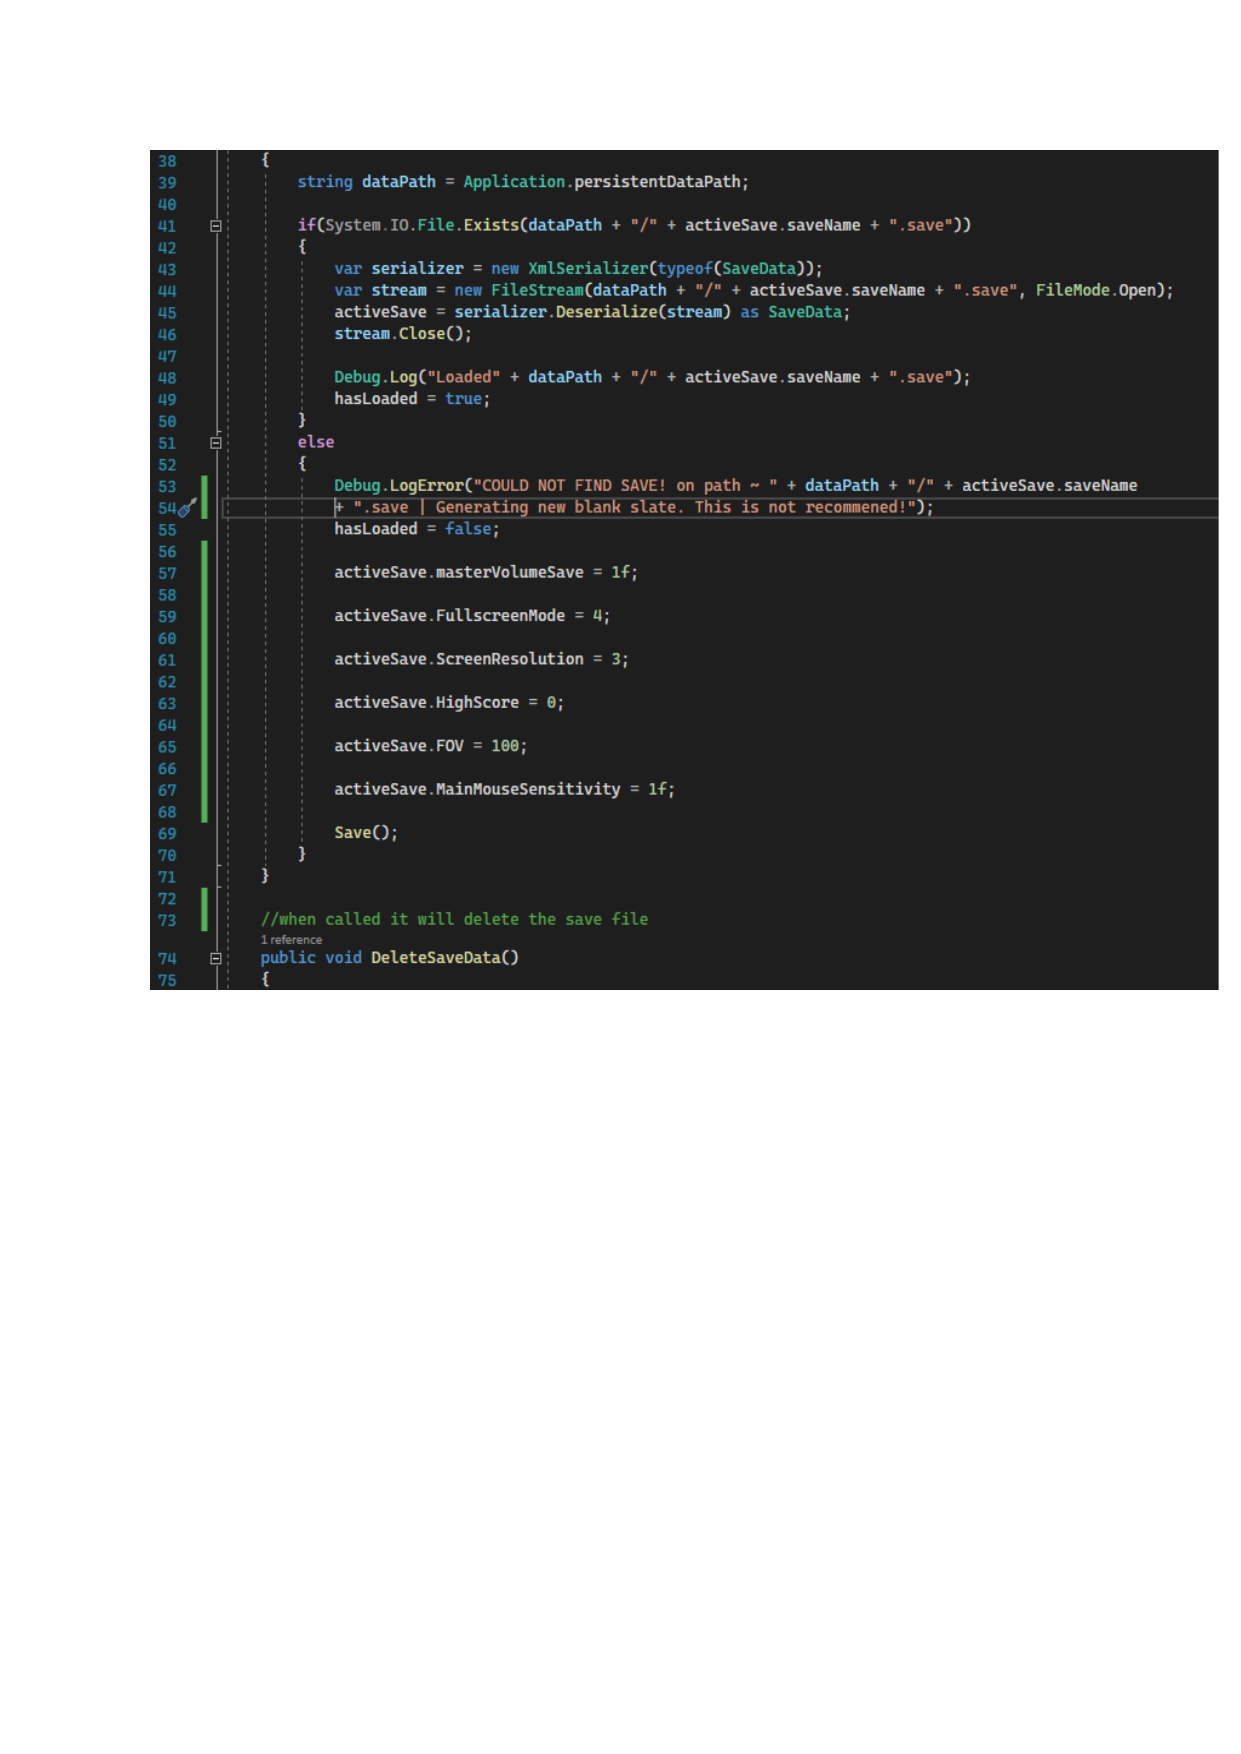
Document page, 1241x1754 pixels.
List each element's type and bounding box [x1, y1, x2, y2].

picture [150, 150, 1219, 990]
